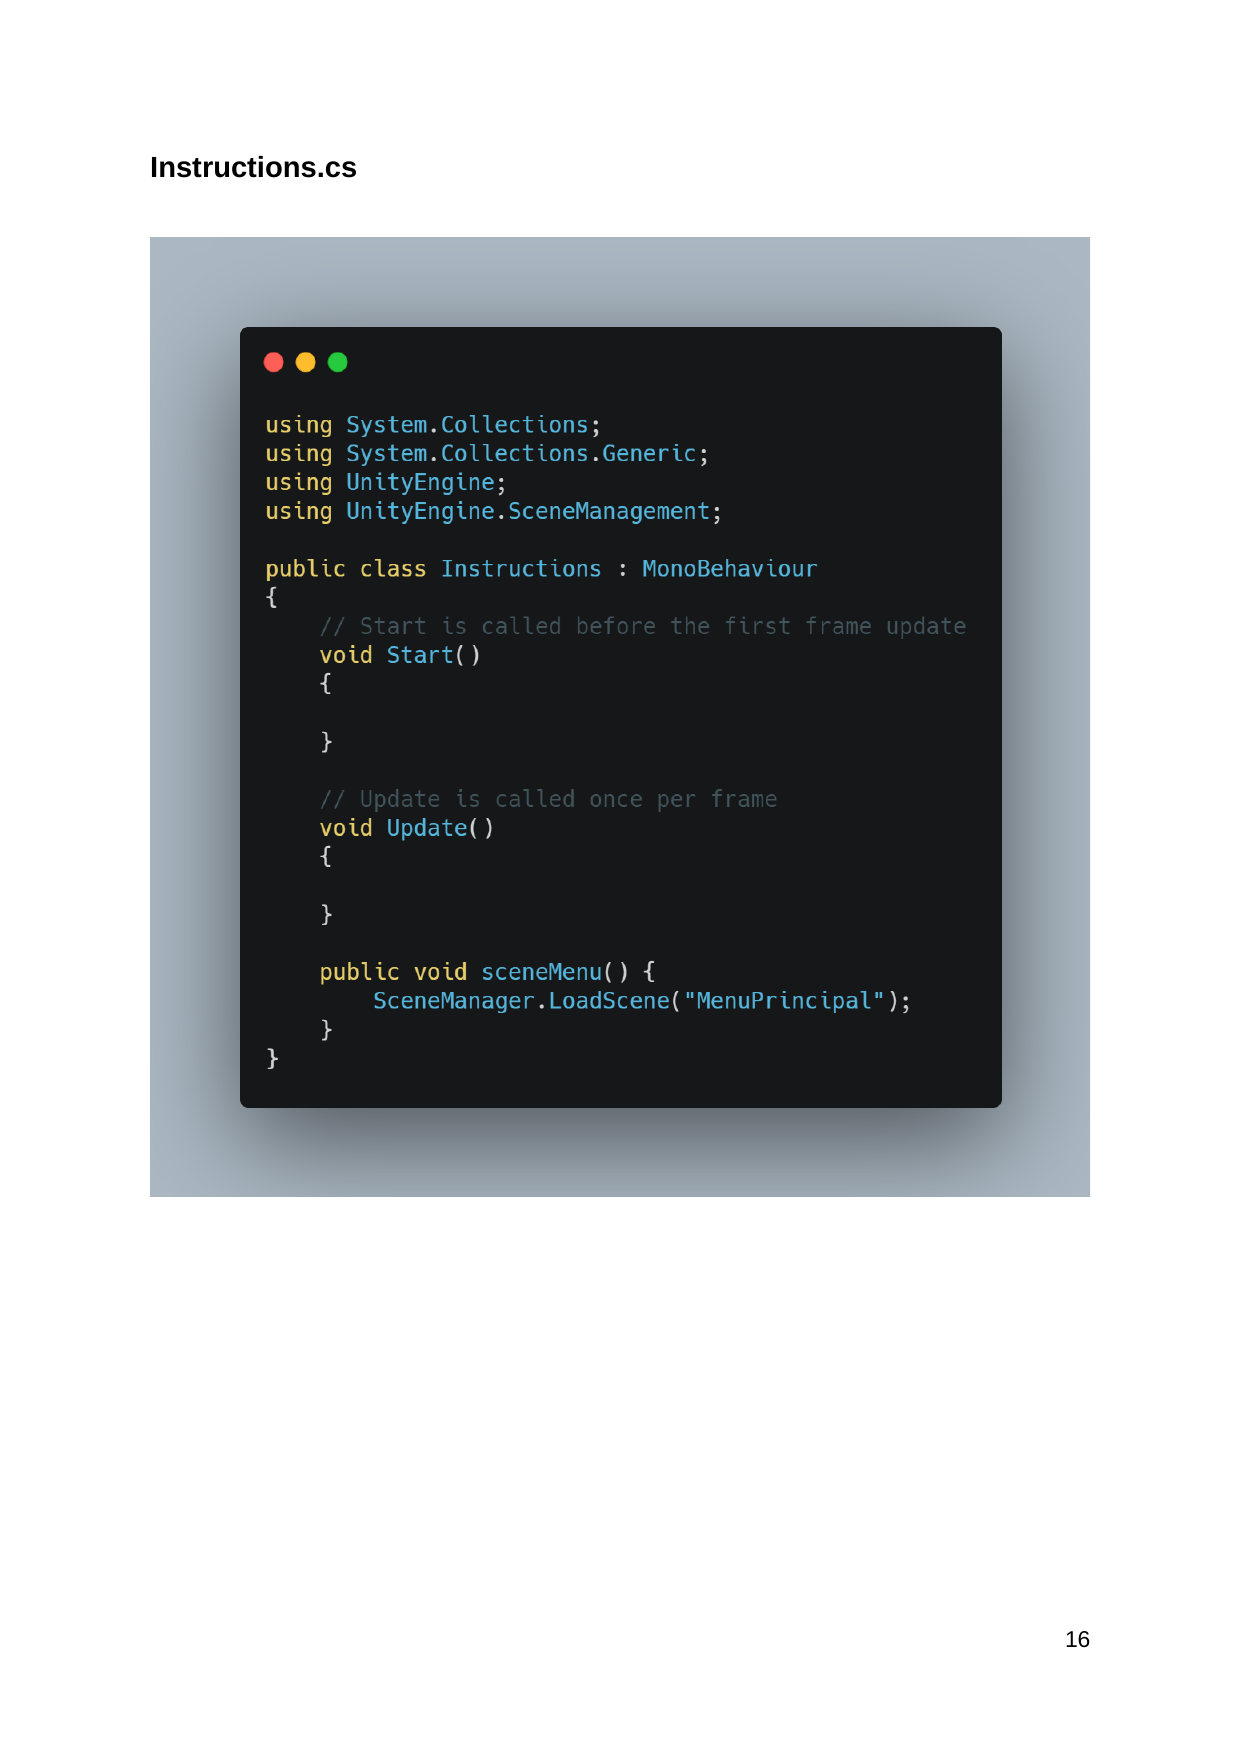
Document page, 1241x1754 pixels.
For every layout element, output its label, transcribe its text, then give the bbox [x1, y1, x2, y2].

picture [150, 237, 1091, 1197]
text Instructions.cs [150, 150, 1090, 183]
